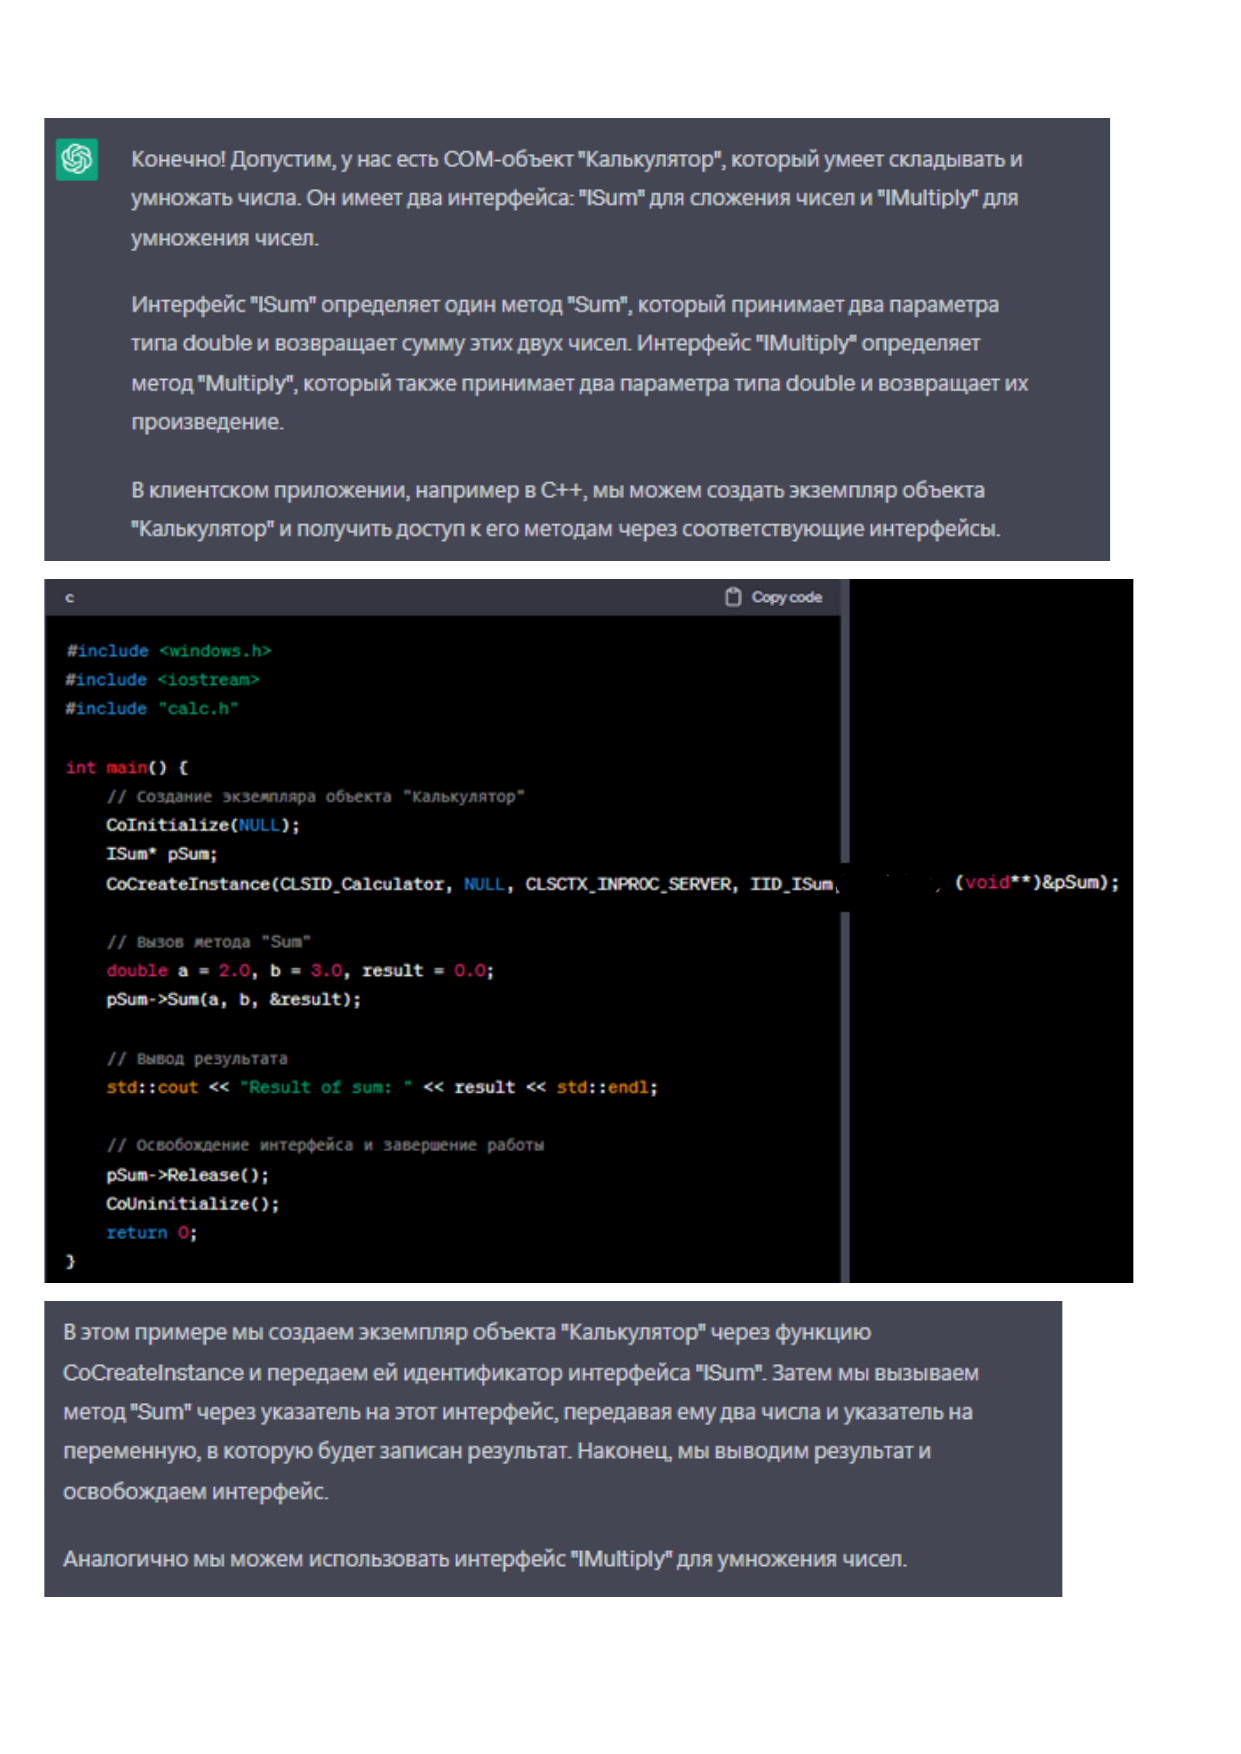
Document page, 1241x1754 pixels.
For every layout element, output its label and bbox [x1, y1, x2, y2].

picture [44, 579, 1134, 1283]
picture [44, 1301, 1063, 1597]
picture [44, 118, 1111, 561]
